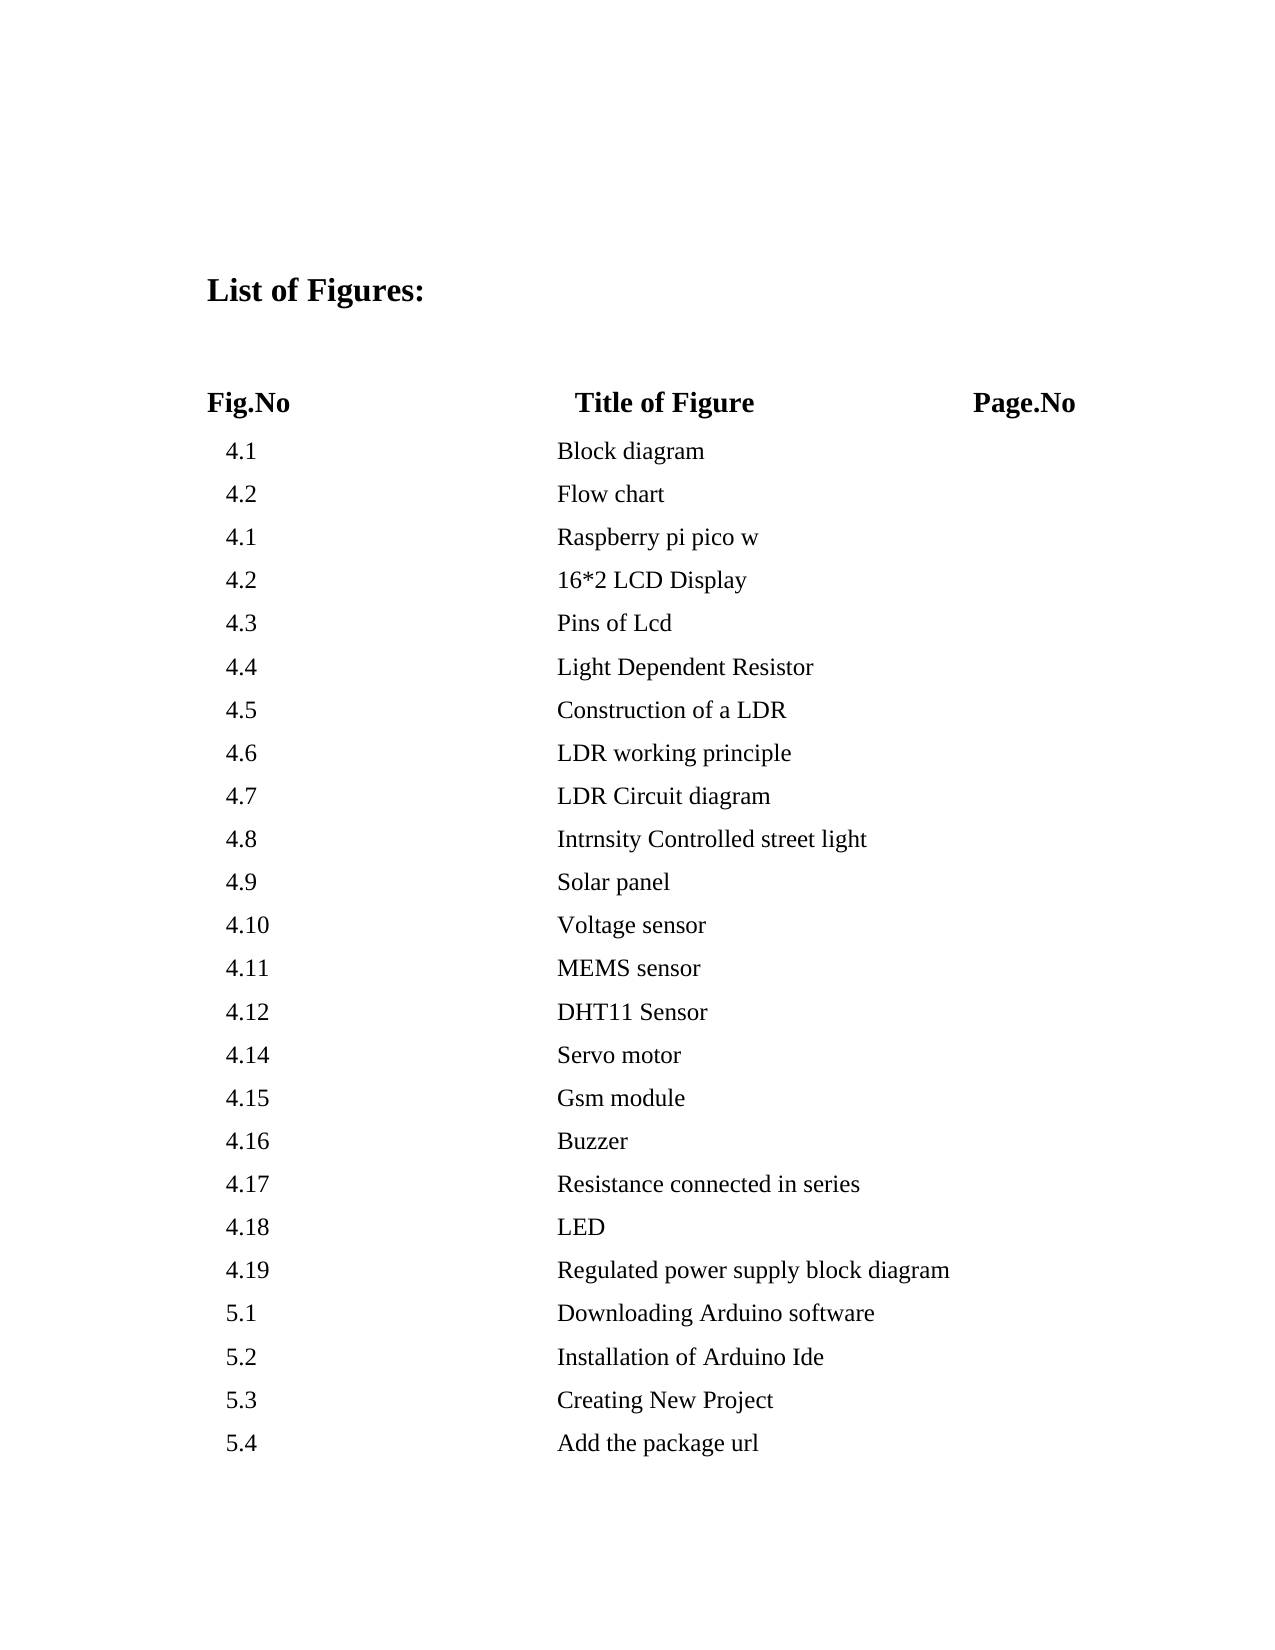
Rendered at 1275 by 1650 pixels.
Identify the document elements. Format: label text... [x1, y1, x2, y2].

text 4.12 DHT11 Sensor [207, 997, 1157, 1025]
text 4.5 Construction of a LDR [207, 695, 1157, 723]
subtitle List of Figures: [207, 270, 1157, 309]
text 4.11 MEMS sensor [207, 953, 1157, 982]
text 4.6 LDR working principle [207, 738, 1157, 767]
text 4.17 Resistance connected in series [207, 1169, 1157, 1198]
text 4.18 LED [207, 1212, 1157, 1241]
text 4.15 Gsm module [207, 1083, 1157, 1112]
text 5.3 Creating New Project [207, 1385, 1157, 1413]
text 4.2 16*2 LCD Display [207, 565, 1157, 594]
text 5.1 Downloading Arduino software [207, 1298, 1157, 1327]
text 4.7 LDR Circuit diagram [207, 781, 1157, 810]
text 4.9 Solar panel [207, 867, 1157, 896]
text 4.1 Raspberry pi pico w [207, 522, 1157, 551]
text 4.14 Servo motor [207, 1040, 1157, 1068]
text 4.19 Regulated power supply block diagram [207, 1255, 1157, 1284]
text 5.4 Add the package url [207, 1428, 1157, 1457]
subtitle 4.1 Block diagram [207, 436, 1157, 465]
text 5.2 Installation of Arduino Ide [207, 1342, 1157, 1370]
text 4.4 Light Dependent Resistor [207, 652, 1157, 680]
text 4.16 Buzzer [207, 1126, 1157, 1155]
text 4.8 Intrnsity Controlled street light [207, 824, 1157, 853]
text 4.10 Voltage sensor [207, 910, 1157, 939]
text 4.3 Pins of Lcd [207, 608, 1157, 637]
text 4.2 Flow chart [207, 479, 1157, 508]
subtitle Fig.No Title of Figure Page.No [207, 386, 1157, 419]
